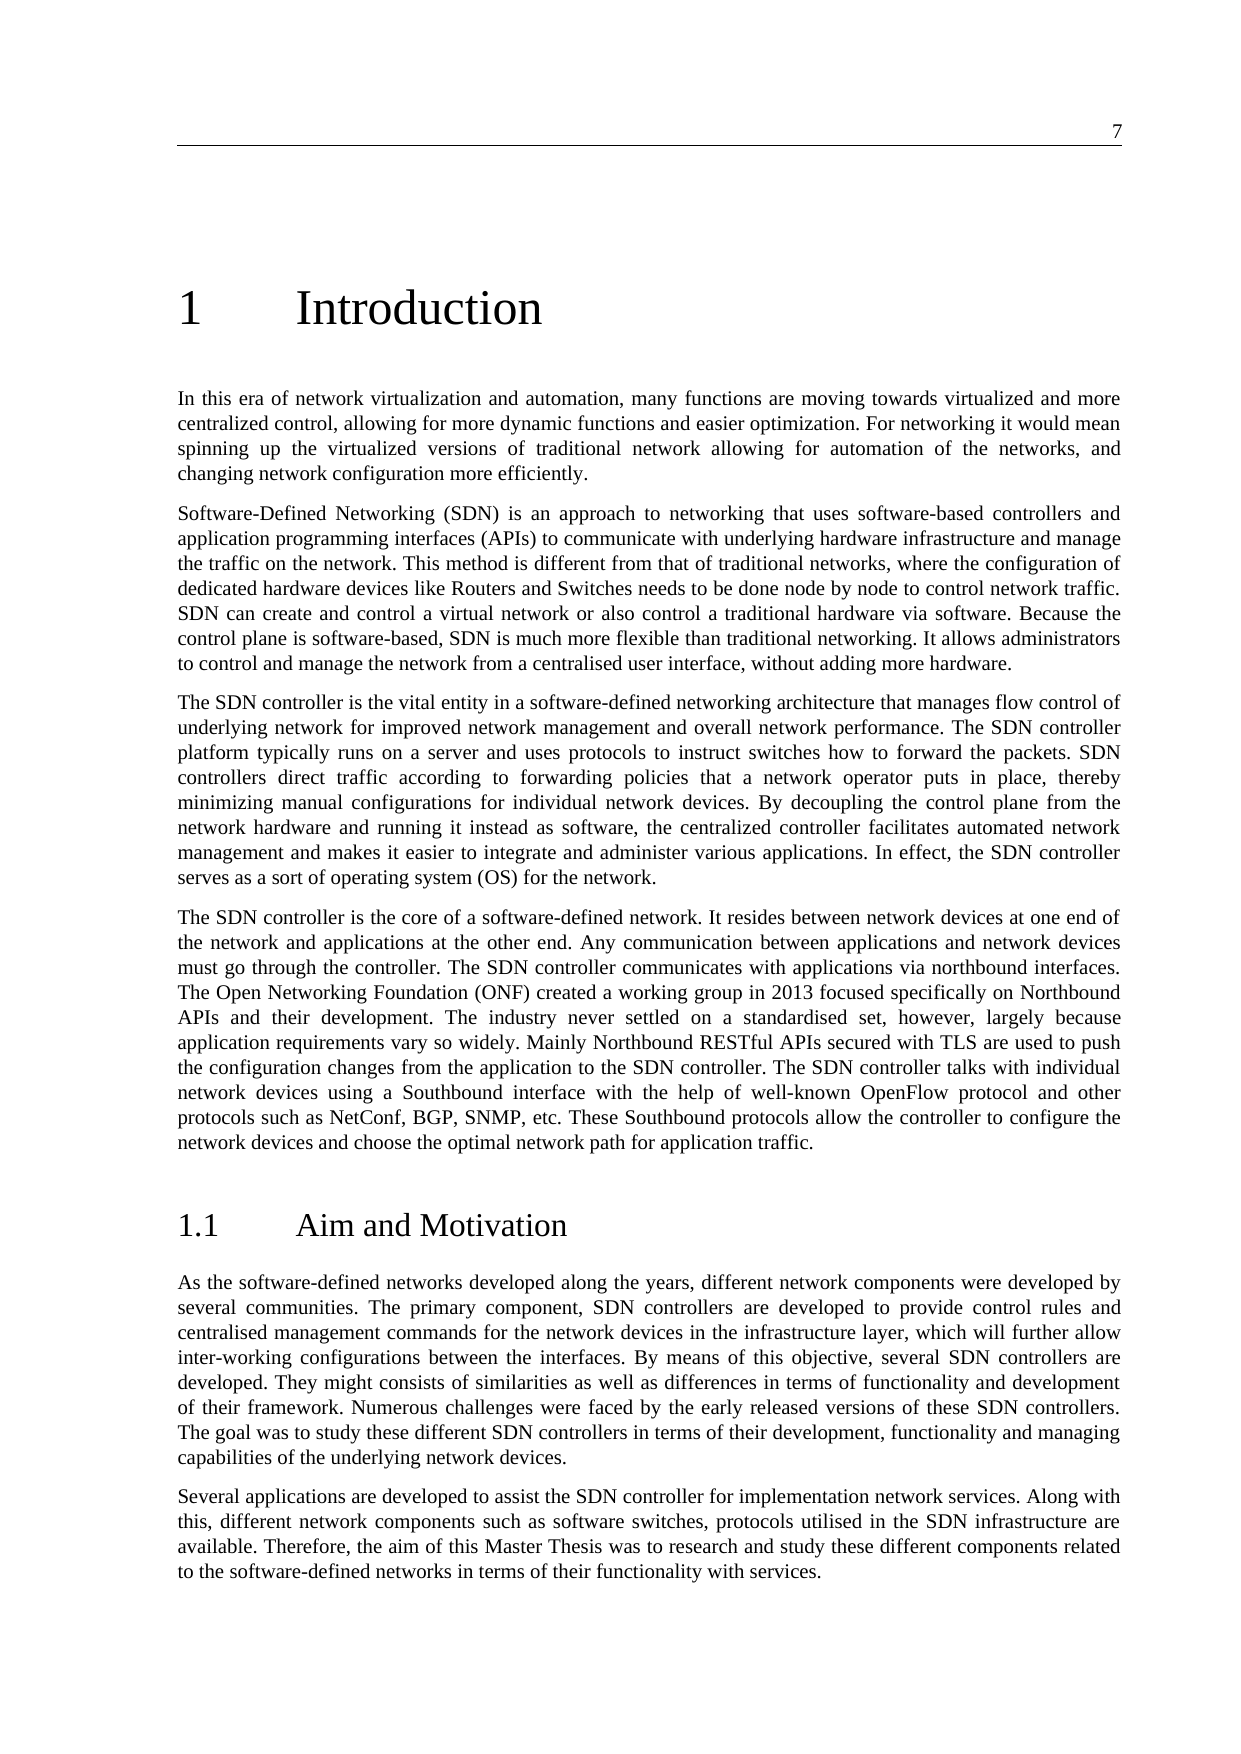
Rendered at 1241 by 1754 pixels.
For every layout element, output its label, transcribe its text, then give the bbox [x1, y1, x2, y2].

subtitle Aim and Motivation [177, 1204, 1122, 1244]
text In this era of network virtualization and automation, many functions are moving towards virtualized and more centralized control, allowing for more dynamic functions and easier optimization. For networking it would mean spinning up the virtualized versions of traditional network allowing for automation of the networks, and changing network configuration more efficiently. [177, 385, 1122, 485]
text The SDN controller is the core of a software-defined network. It resides between network devices at one end of the network and applications at the other end. Any communication between applications and network devices must go through the controller. The SDN controller communicates with applications via northbound interfaces. The Open Networking Foundation (ONF) created a working group in 2013 focused specifically on Northbound APIs and their development. The industry never settled on a standardised set, however, largely because application requirements vary so widely. Mainly Northbound RESTful APIs secured with TLS are used to push the configuration changes from the application to the SDN controller. The SDN controller talks with individual network devices using a Southbound interface with the help of well-known OpenFlow protocol and other protocols such as NetConf, BGP, SNMP, etc. These Southbound protocols allow the controller to configure the network devices and choose the optimal network path for application traffic. [177, 904, 1122, 1154]
subtitle Introduction [177, 277, 1122, 335]
text The SDN controller is the vital entity in a software-defined networking architecture that manages flow control of underlying network for improved network management and overall network performance. The SDN controller platform typically runs on a server and uses protocols to instruct switches how to forward the packets. SDN controllers direct traffic according to forwarding policies that a network operator puts in place, thereby minimizing manual configurations for individual network devices. By decoupling the control plane from the network hardware and running it instead as software, the centralized controller facilitates automated network management and makes it easier to integrate and administer various applications. In effect, the SDN controller serves as a sort of operating system (OS) for the network. [177, 689, 1122, 889]
text Software-Defined Networking (SDN) is an approach to networking that uses software-based controllers and application programming interfaces (APIs) to communicate with underlying hardware infrastructure and manage the traffic on the network. This method is different from that of traditional networks, where the configuration of dedicated hardware devices like Routers and Switches needs to be done node by node to control network traffic. SDN can create and control a virtual network or also control a traditional hardware via software. Because the control plane is software-based, SDN is much more flexible than traditional networking. It allows administrators to control and manage the network from a centralised user interface, without adding more hardware. [177, 499, 1122, 674]
text Several applications are developed to assist the SDN controller for implementation network services. Along with this, different network components such as software switches, protocols utilised in the SDN infrastructure are available. Therefore, the aim of this Master Thesis was to research and study these different components related to the software-defined networks in terms of their functionality with services. [177, 1483, 1122, 1583]
text As the software-defined networks developed along the years, different network components were developed by several communities. The primary component, SDN controllers are developed to provide control rules and centralised management commands for the network devices in the infrastructure layer, which will further allow inter-working configurations between the interfaces. By means of this objective, several SDN controllers are developed. They might consists of similarities as well as differences in terms of functionality and development of their framework. Numerous challenges were faced by the early released versions of these SDN controllers. The goal was to study these different SDN controllers in terms of their development, functionality and managing capabilities of the underlying network devices. [177, 1269, 1122, 1469]
